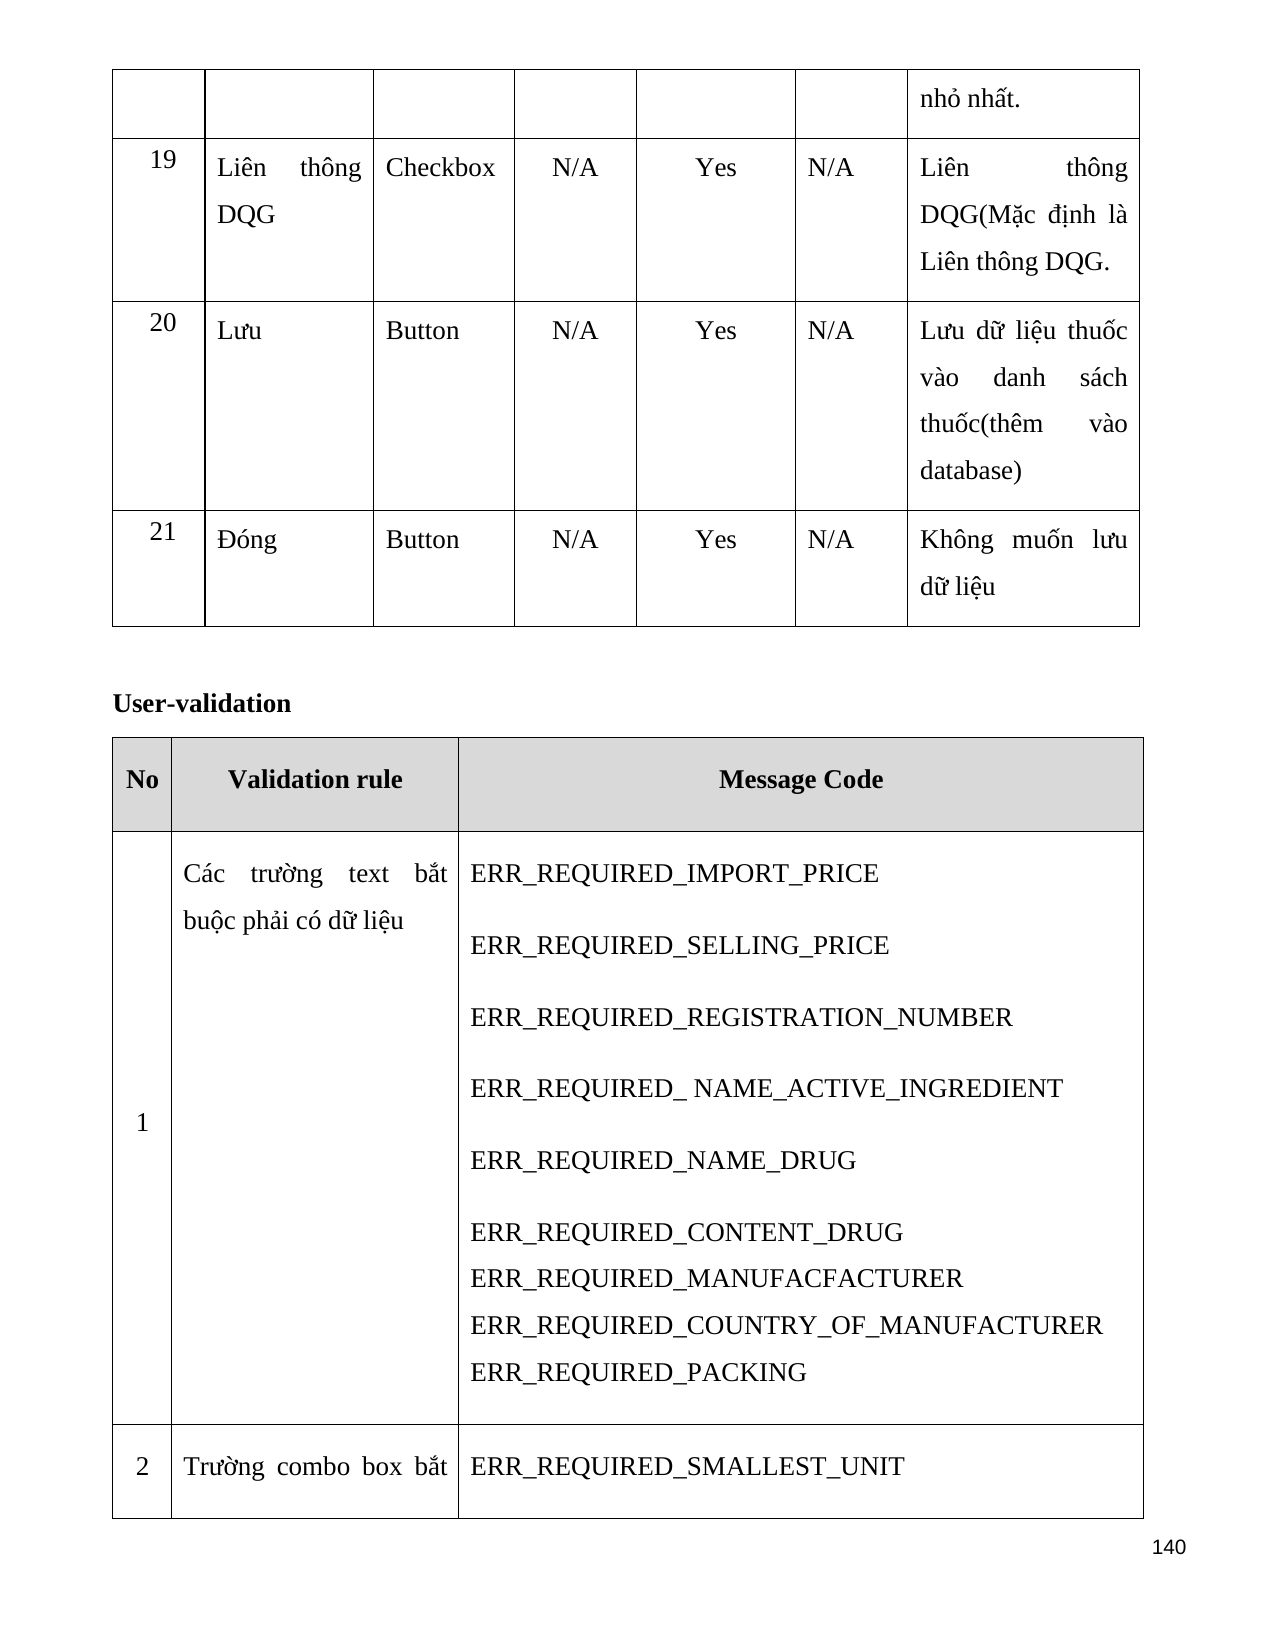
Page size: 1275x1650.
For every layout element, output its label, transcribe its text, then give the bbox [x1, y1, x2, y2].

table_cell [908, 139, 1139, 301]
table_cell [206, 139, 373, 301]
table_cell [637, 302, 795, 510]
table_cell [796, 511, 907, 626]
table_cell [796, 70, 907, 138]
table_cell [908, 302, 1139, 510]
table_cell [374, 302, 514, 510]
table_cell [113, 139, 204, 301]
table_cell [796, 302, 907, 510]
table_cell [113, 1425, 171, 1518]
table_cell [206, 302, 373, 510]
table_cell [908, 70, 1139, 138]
text User-validation [112, 687, 1186, 719]
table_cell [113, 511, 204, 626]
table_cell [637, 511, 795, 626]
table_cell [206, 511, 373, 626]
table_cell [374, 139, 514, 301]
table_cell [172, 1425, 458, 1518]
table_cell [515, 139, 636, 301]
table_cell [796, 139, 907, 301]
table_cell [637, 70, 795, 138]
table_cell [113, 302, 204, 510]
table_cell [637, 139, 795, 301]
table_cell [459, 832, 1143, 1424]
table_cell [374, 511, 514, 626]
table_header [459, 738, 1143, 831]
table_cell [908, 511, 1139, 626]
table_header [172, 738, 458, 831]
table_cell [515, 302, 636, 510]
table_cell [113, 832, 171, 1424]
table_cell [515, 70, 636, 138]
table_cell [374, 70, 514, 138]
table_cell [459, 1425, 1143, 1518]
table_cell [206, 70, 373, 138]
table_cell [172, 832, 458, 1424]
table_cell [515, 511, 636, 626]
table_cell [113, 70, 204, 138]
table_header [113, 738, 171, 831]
